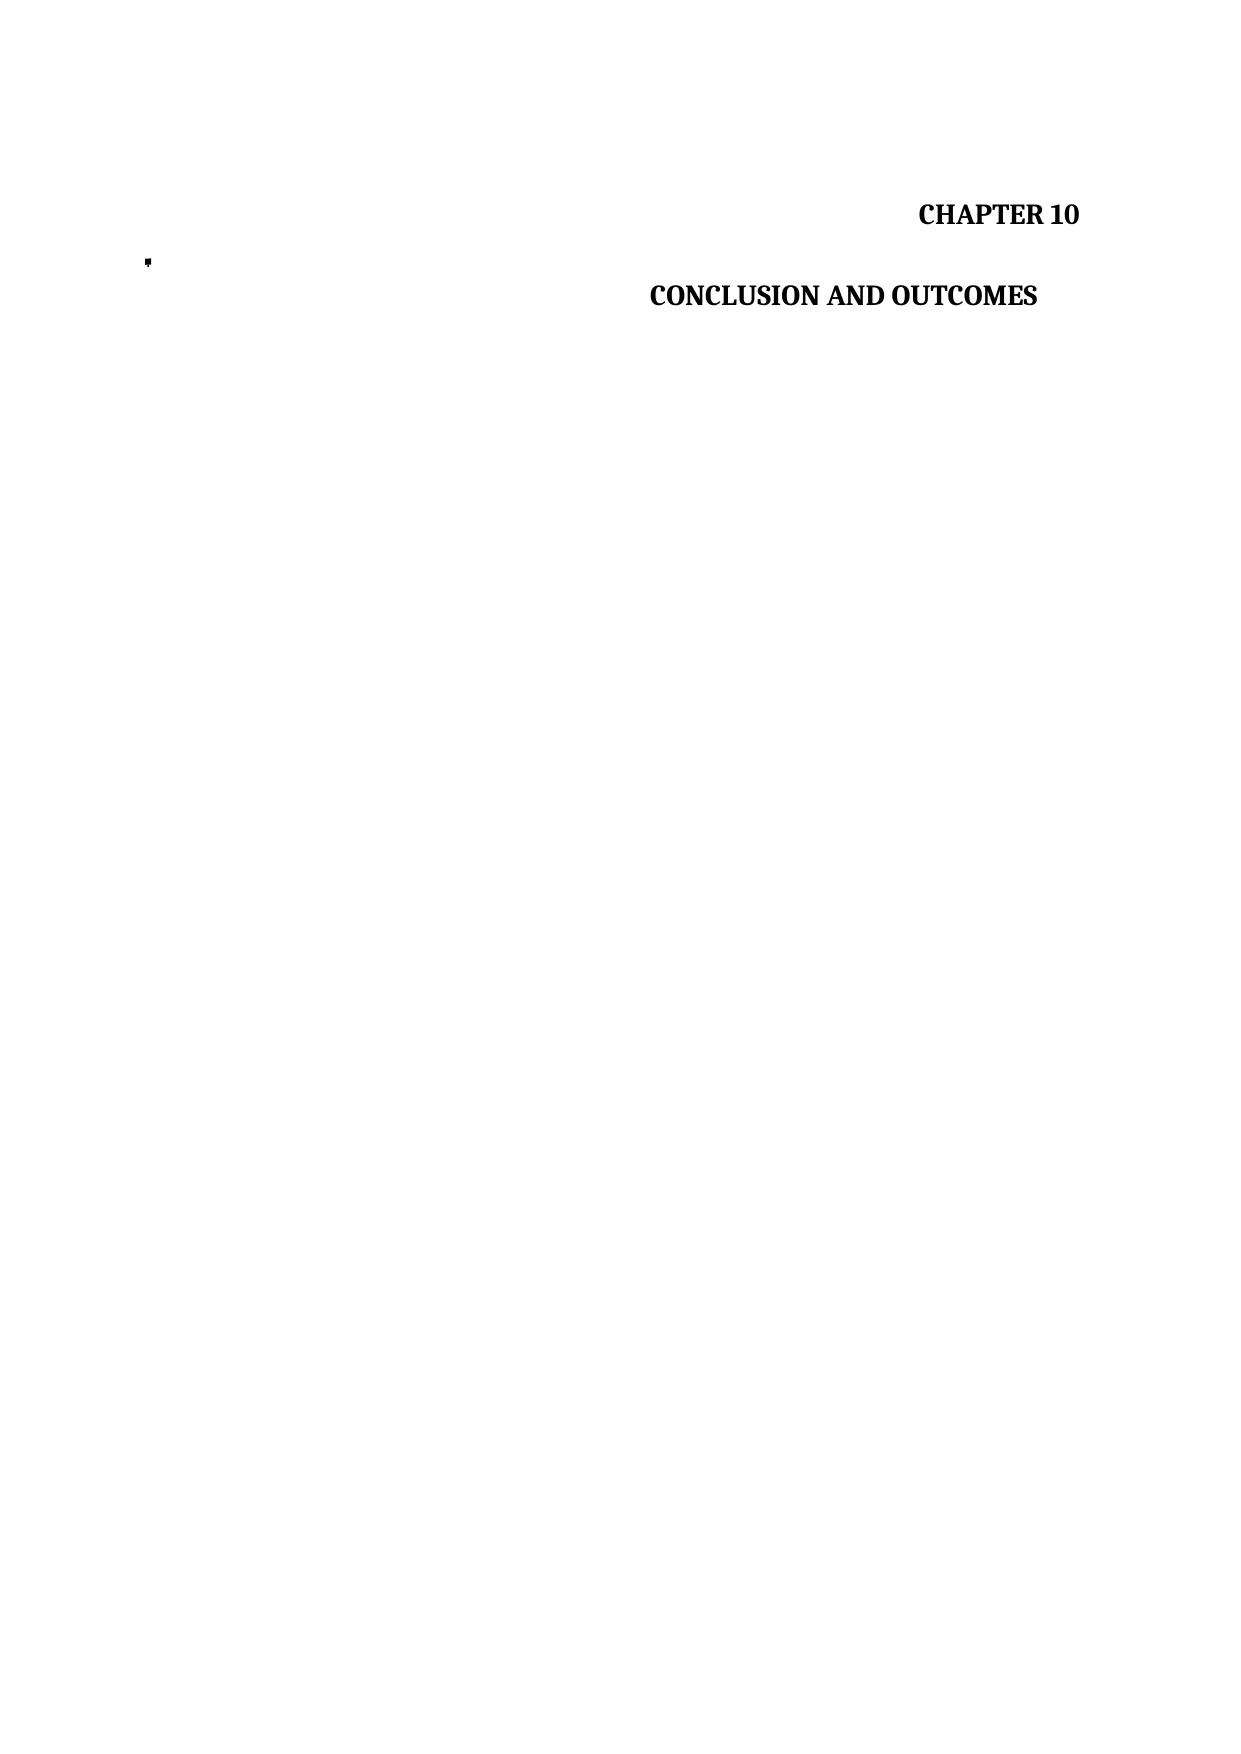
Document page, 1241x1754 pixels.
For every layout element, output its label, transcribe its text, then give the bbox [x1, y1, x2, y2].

text CHAPTER 10 [919, 198, 1099, 231]
text CONCLUSION AND OUTCOMES [650, 279, 1099, 313]
